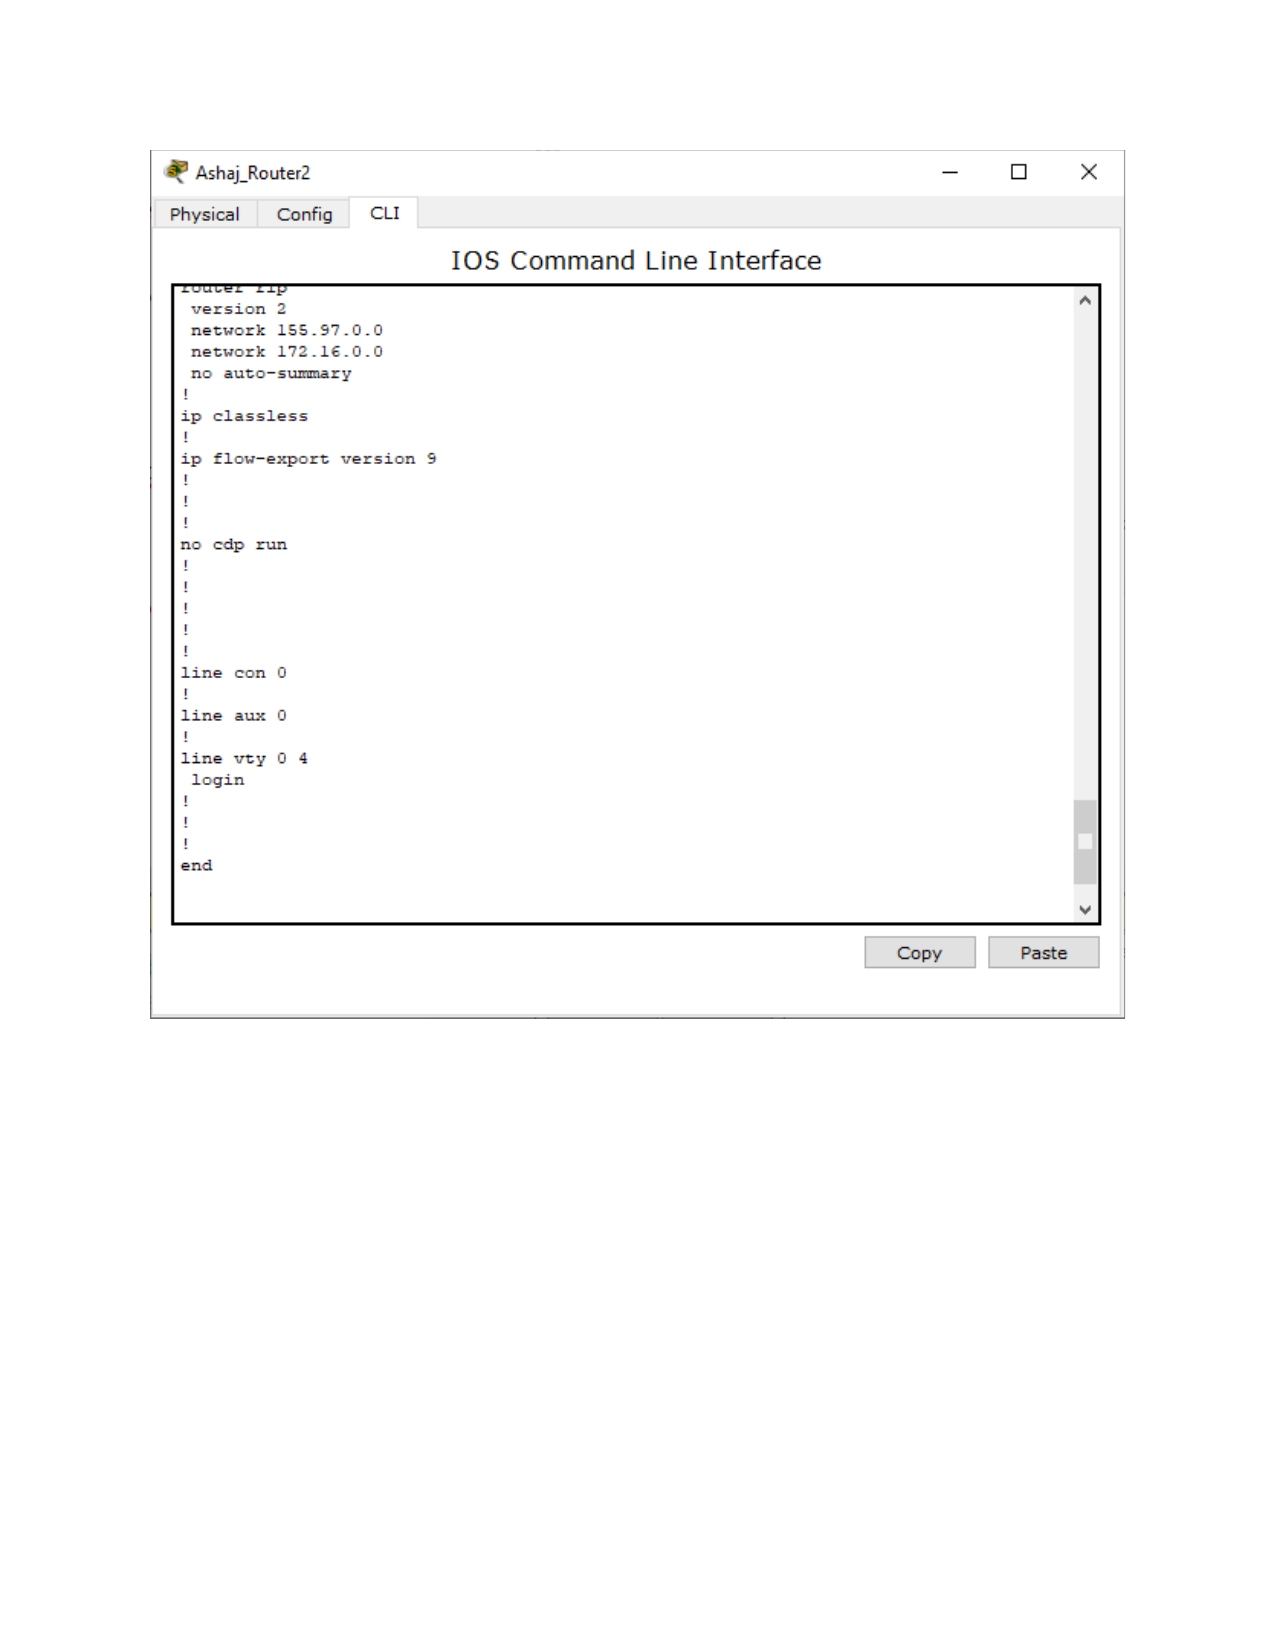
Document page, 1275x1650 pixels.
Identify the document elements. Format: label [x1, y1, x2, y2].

picture [150, 150, 1125, 1019]
